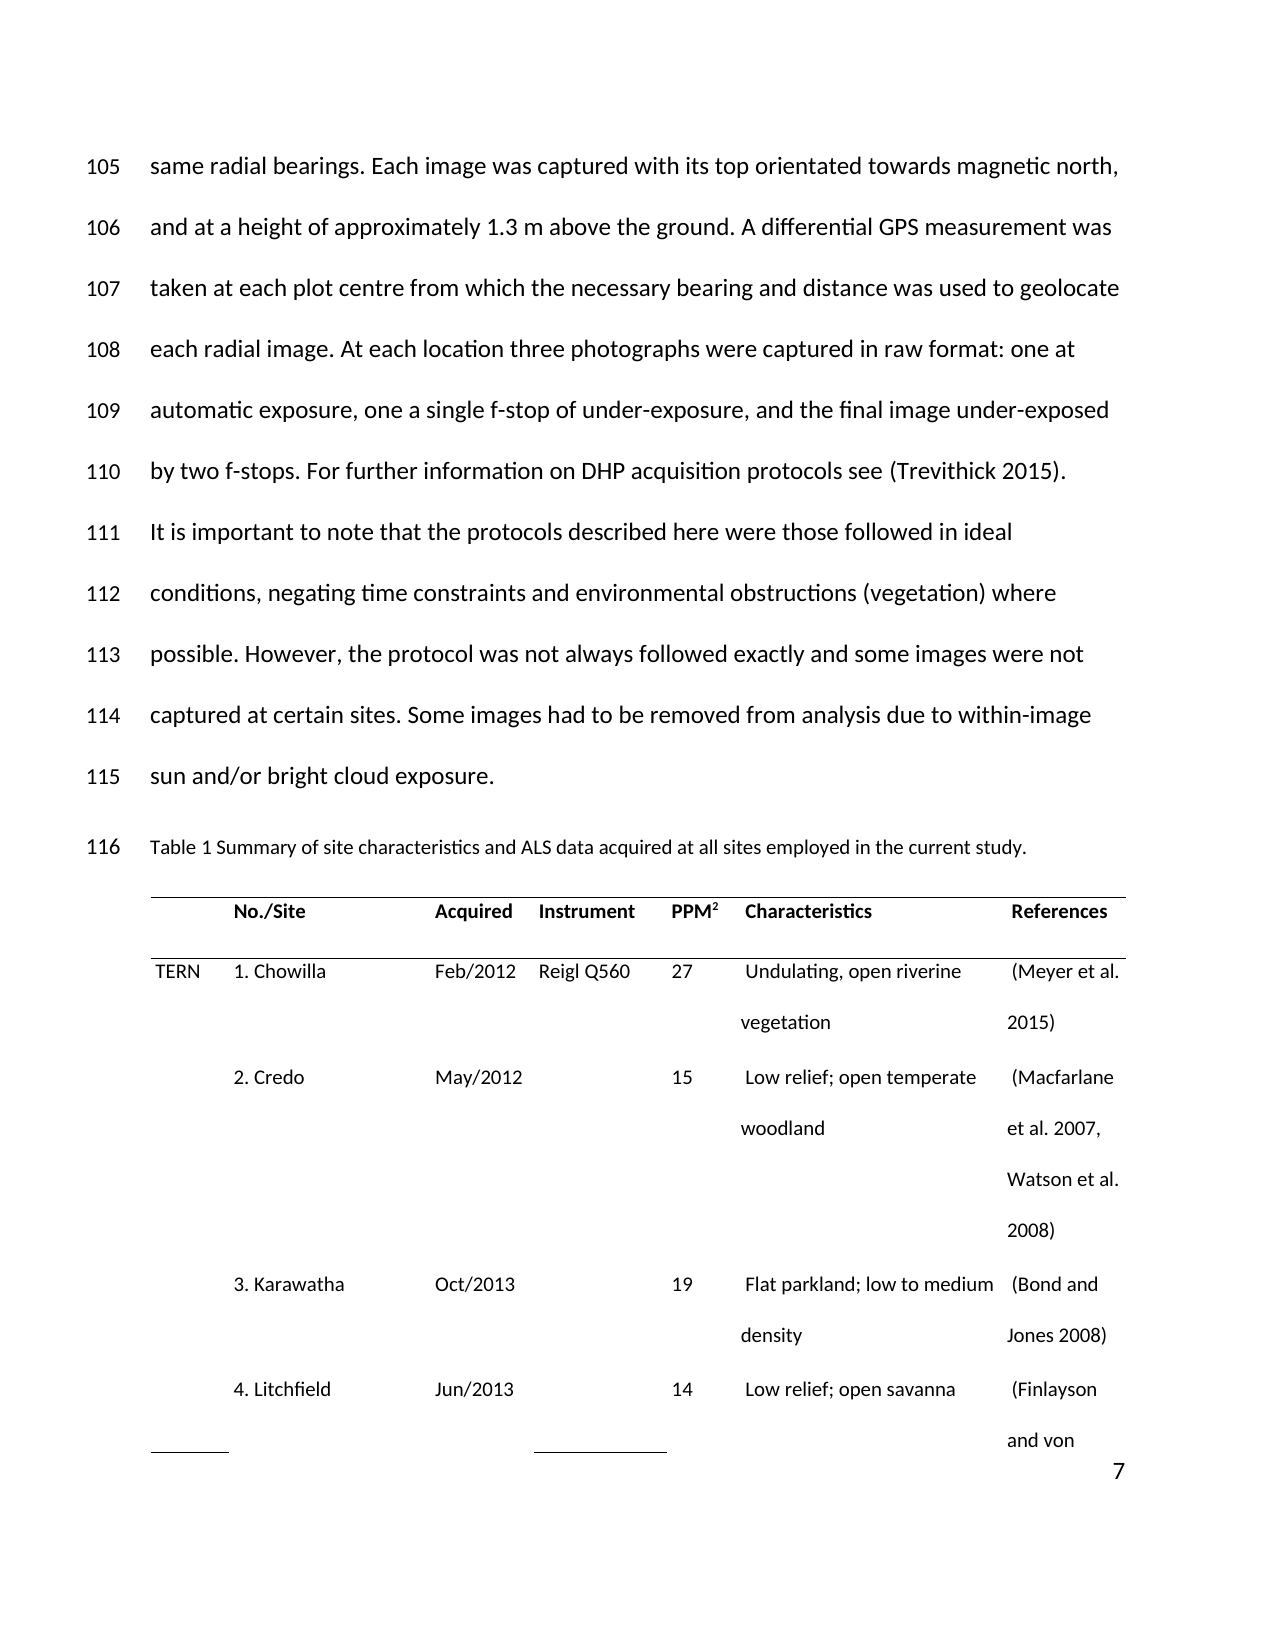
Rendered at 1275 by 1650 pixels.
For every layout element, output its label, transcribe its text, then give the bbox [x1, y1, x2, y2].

text It is important to note that the protocols described here were those followed in ideal conditions, negating time constraints and environmental obstructions (vegetation) where possible. However, the protocol was not always followed exactly and some images were not captured at certain sites. Some images had to be removed from analysis due to within-image sun and/or bright cloud exposure. [150, 516, 1125, 791]
table_cell (Meyer et al. 2015) [1007, 959, 1126, 1063]
table_cell 27 [667, 959, 741, 1063]
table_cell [1007, 1376, 1126, 1452]
table_cell 1. Chowilla [229, 959, 430, 1063]
table_header [151, 898, 229, 957]
table_cell Undulating, open riverine vegetation [741, 959, 1007, 1063]
table_header Acquired [430, 898, 534, 957]
table_header Characteristics [741, 898, 1007, 957]
table_cell May/2012 [430, 1064, 534, 1271]
table_cell 4. Litchfield [229, 1376, 430, 1452]
table_cell Low relief; open temperate woodland [741, 1064, 1007, 1271]
table_header No./Site [229, 898, 430, 957]
table_header References [1007, 898, 1126, 957]
table_cell Flat parkland; low to medium density [741, 1271, 1007, 1376]
table_cell Feb/2012 [430, 959, 534, 1063]
table_cell Jun/2013 [430, 1376, 534, 1452]
table_cell Reigl Q560 [534, 959, 667, 1452]
table_header PPM2 [667, 898, 741, 957]
table_cell (Bond and Jones 2008) [1007, 1271, 1126, 1376]
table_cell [741, 1376, 1007, 1452]
table_cell 14 [667, 1376, 741, 1452]
table_cell 2. Credo [229, 1064, 430, 1271]
table_cell TERN [151, 959, 229, 1452]
table_cell 15 [667, 1064, 741, 1271]
table_header Instrument [534, 898, 667, 957]
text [150, 150, 1125, 486]
table_cell 19 [667, 1271, 741, 1376]
table_cell 3. Karawatha [229, 1271, 430, 1376]
table_cell (Macfarlane et al. 2007, Watson et al. 2008) [1007, 1064, 1126, 1271]
table_cell Oct/2013 [430, 1271, 534, 1376]
